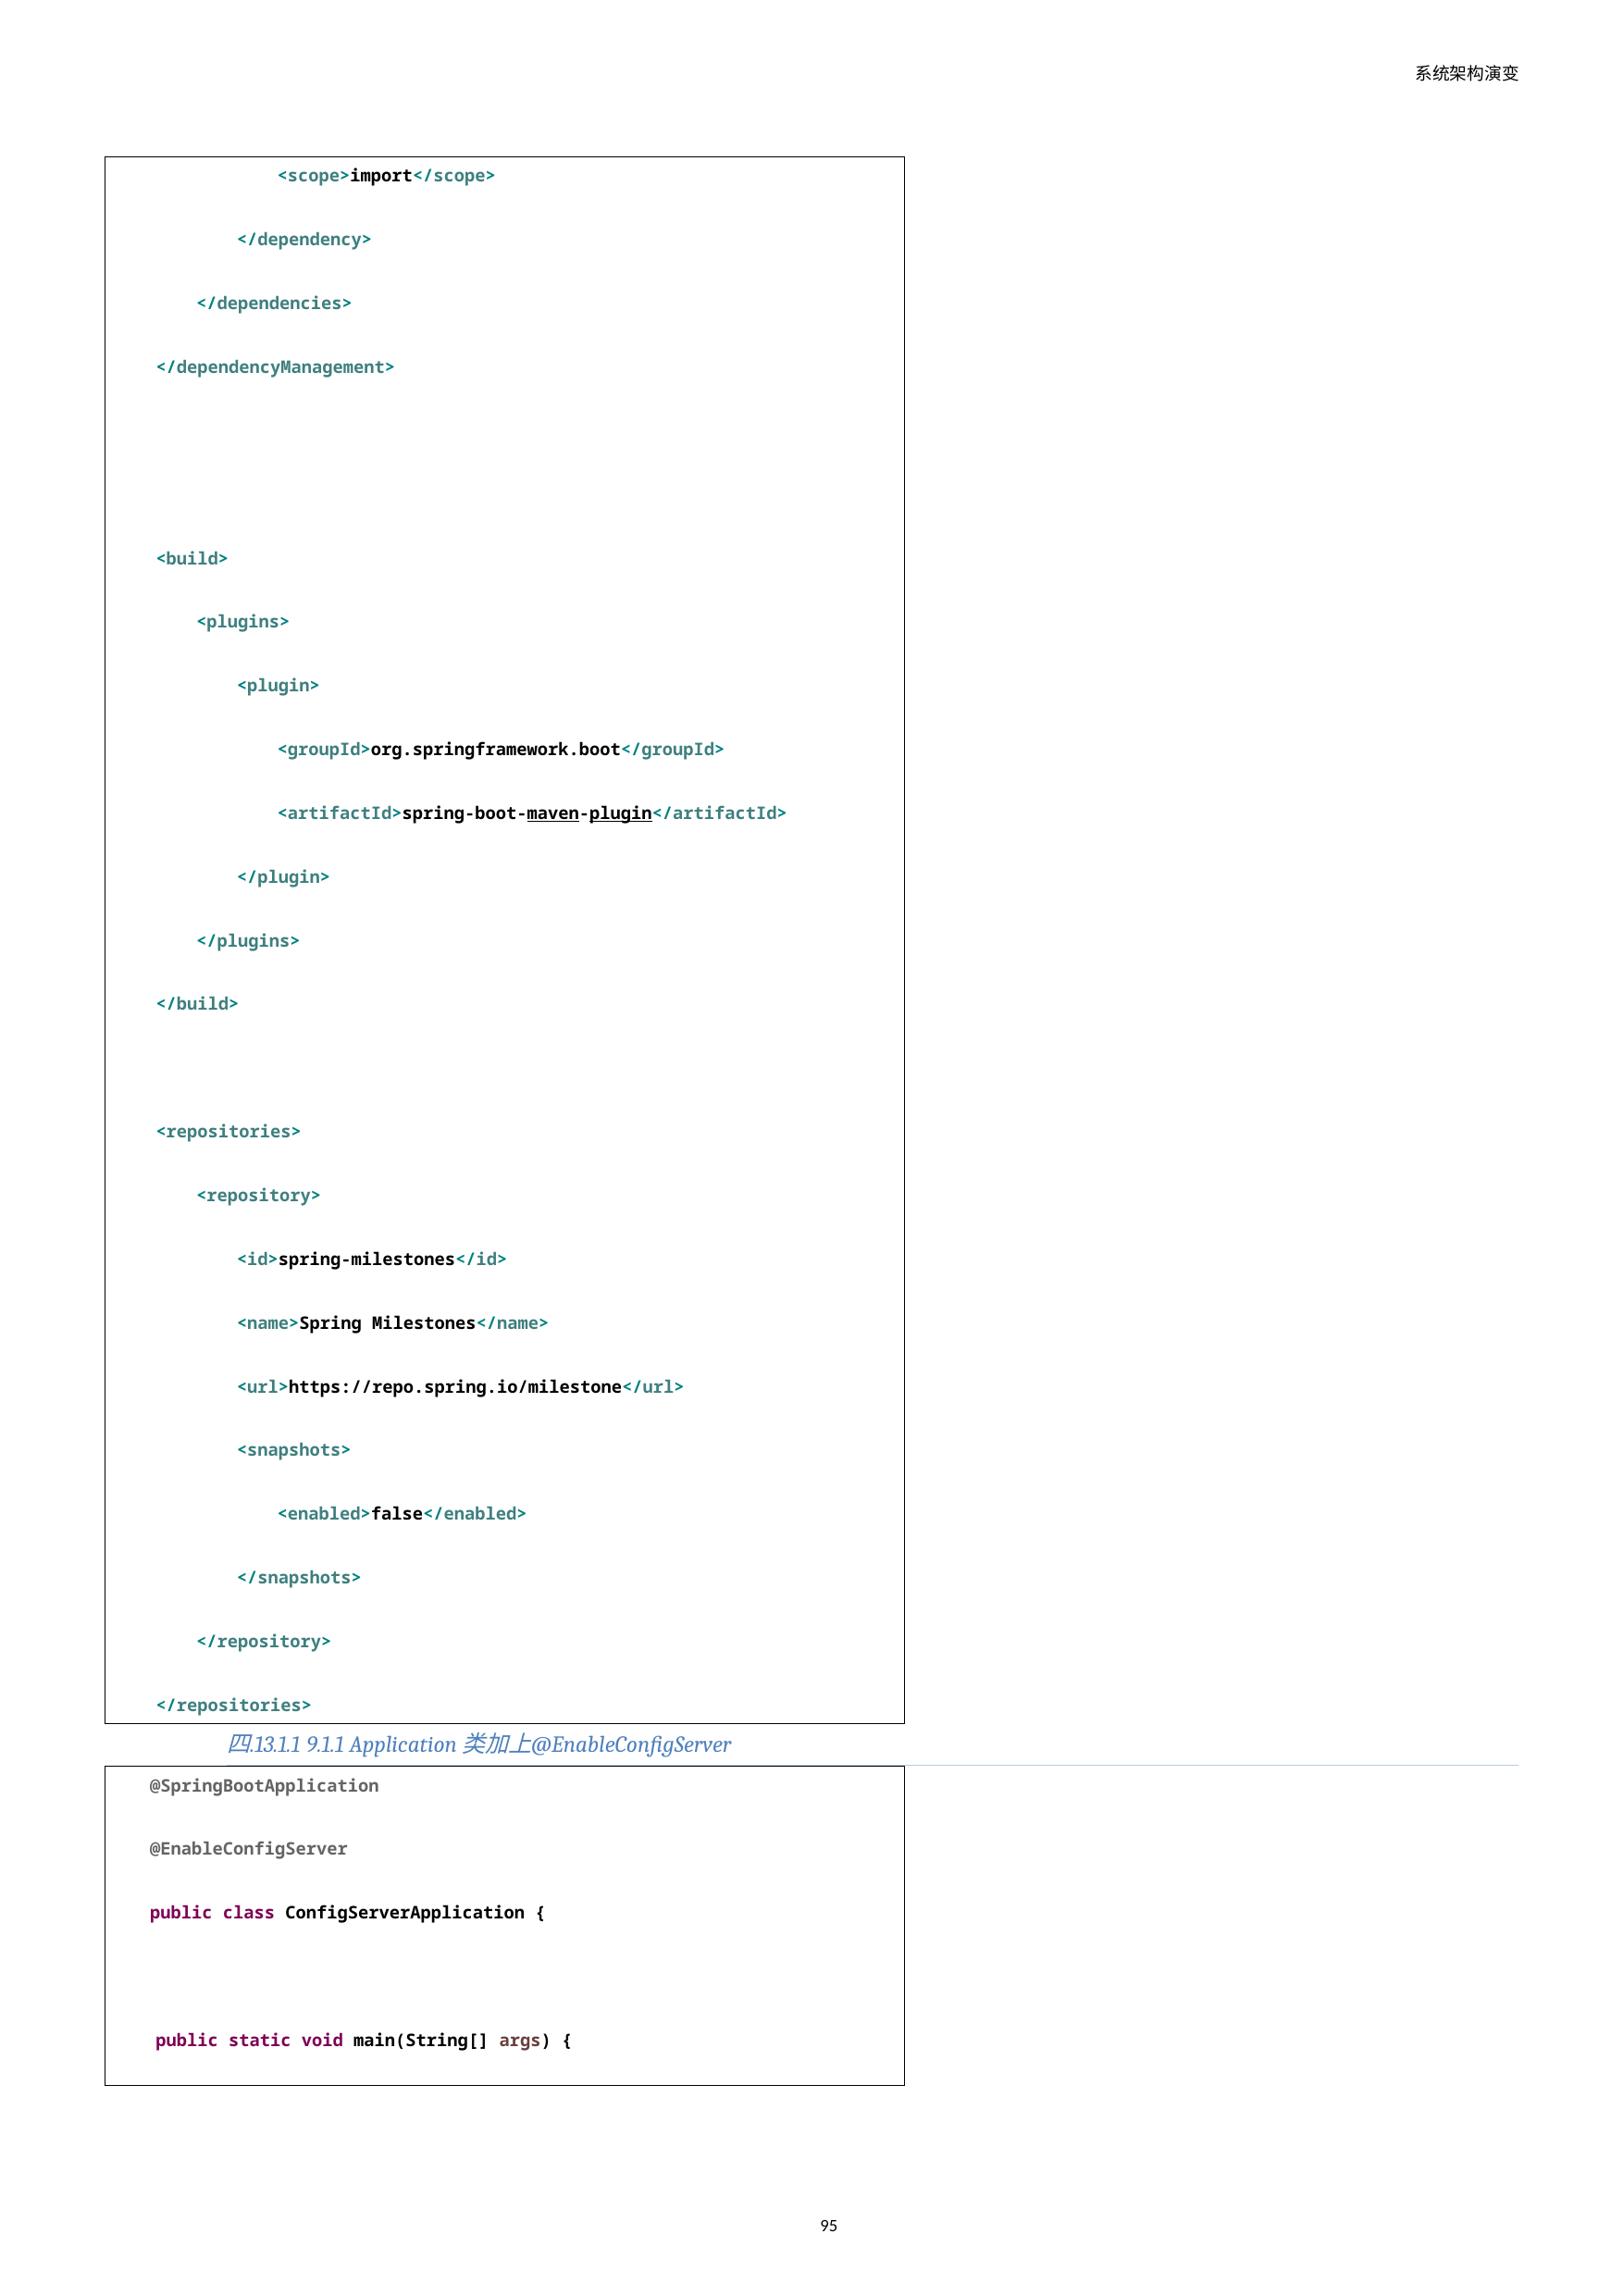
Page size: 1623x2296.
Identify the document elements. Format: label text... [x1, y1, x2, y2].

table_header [105, 157, 904, 1723]
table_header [105, 1767, 904, 2085]
subtitle 9.1.1 Application类加上@EnableConfigServer [227, 1724, 1518, 1765]
